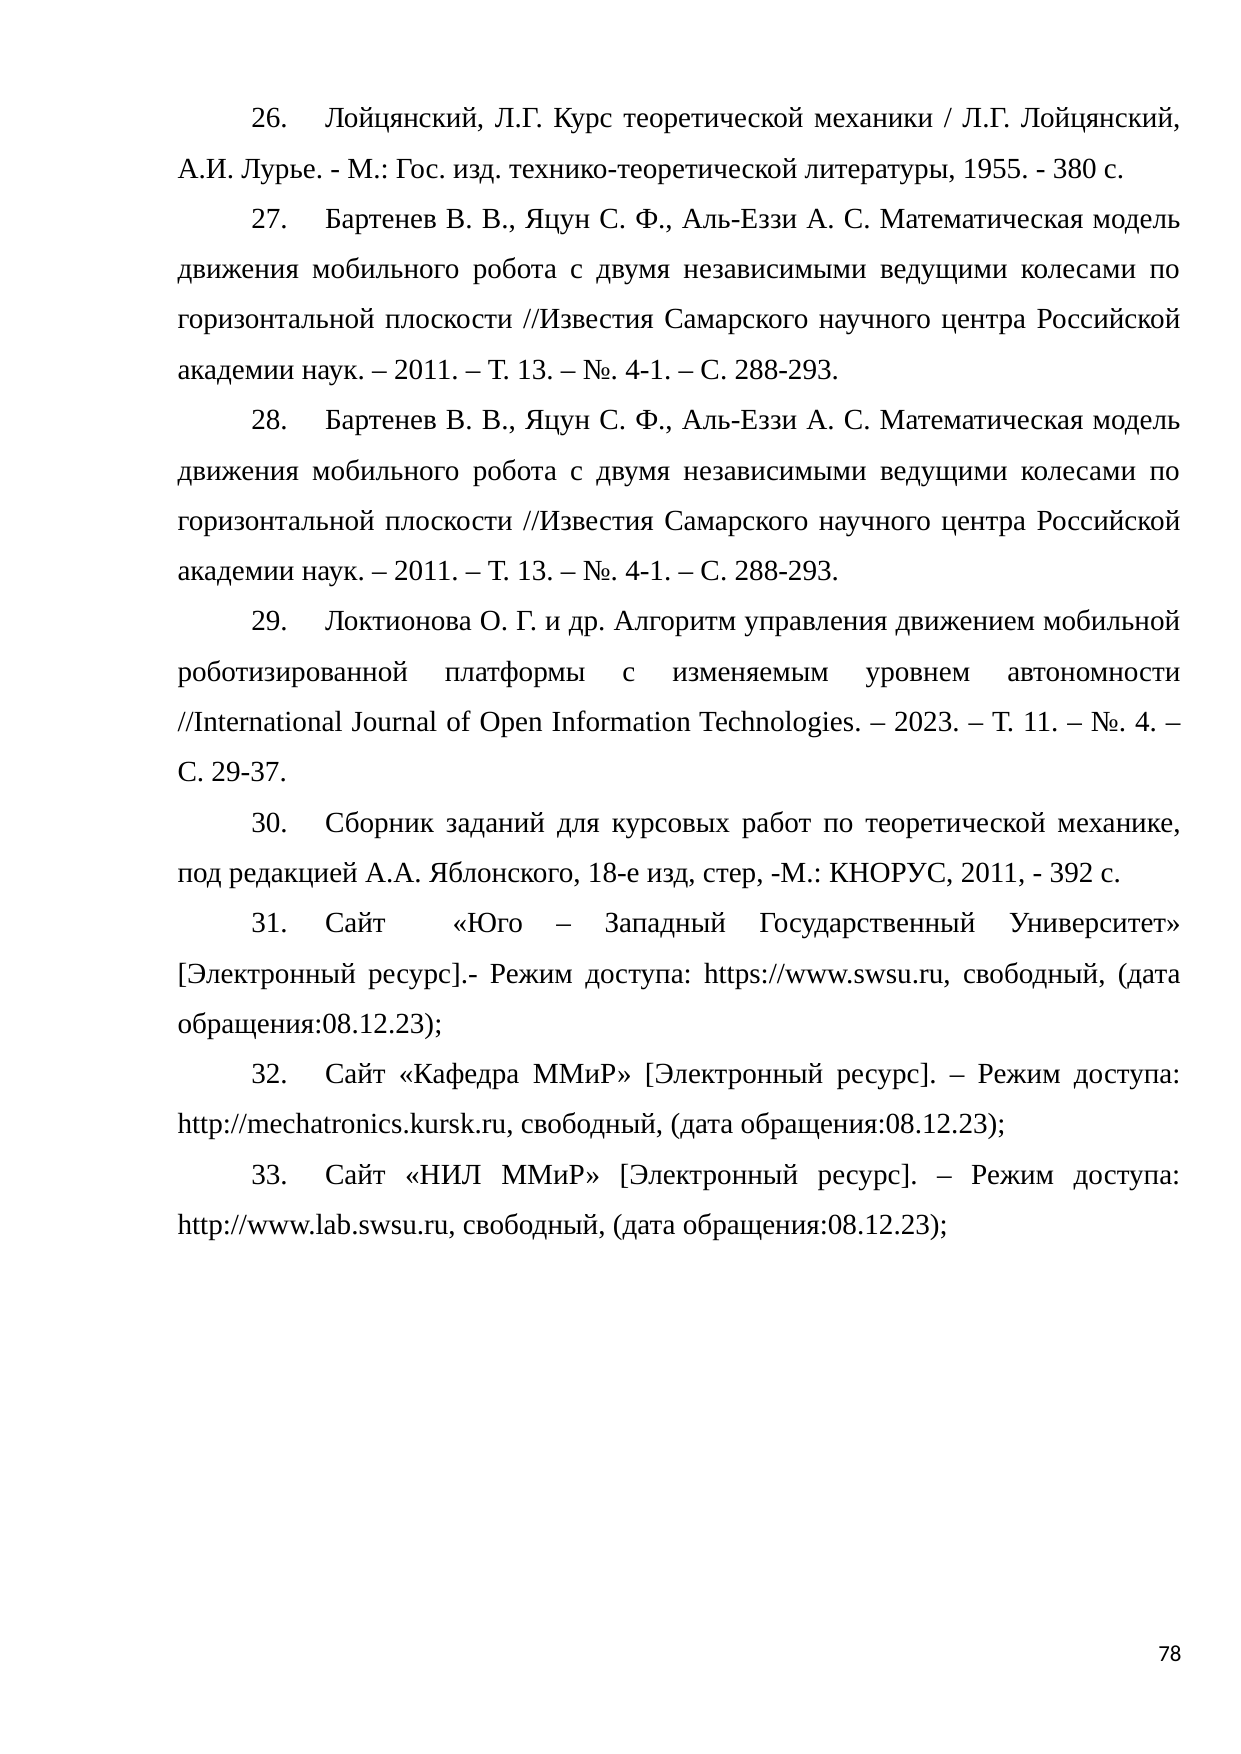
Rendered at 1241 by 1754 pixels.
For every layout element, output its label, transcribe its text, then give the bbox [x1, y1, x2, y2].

list Локтионова О. Г. и др. Алгоритм управления движением мобильной роботизированной платформы с изменяемым уровнем автономности //International Journal of Open Information Technologies. – 2023. – Т. 11. – №. 4. – С. 29-37. [177, 603, 1181, 788]
list Сайт «Кафедра ММиР» [Электронный ресурс]. – Режим доступа: http://mechatronics.kursk.ru, свободный, (дата обращения:08.12.23); [177, 1056, 1181, 1140]
list Сайт «НИЛ ММиР» [Электронный ресурс]. – Режим доступа: http://www.lab.swsu.ru, свободный, (дата обращения:08.12.23); [177, 1157, 1181, 1241]
list Сайт «Юго – Западный Государственный Университет» [Электронный ресурс].- Режим доступа: https://www.swsu.ru, свободный, (дата обращения:08.12.23); [177, 905, 1181, 1039]
list Сборник заданий для курсовых работ по теоретической механике, под редакцией А.А. Яблонского, 18-е изд, стер, -М.: КНОРУС, 2011, - 392 с. [177, 805, 1181, 889]
list Бартенев В. В., Яцун С. Ф., Аль-Еззи А. С. Математическая модель движения мобильного робота с двумя независимыми ведущими колесами по горизонтальной плоскости //Известия Самарского научного центра Российской академии наук. – 2011. – Т. 13. – №. 4-1. – С. 288-293. [177, 201, 1181, 386]
list Лойцянский, Л.Г. Курс теоретической механики / Л.Г. Лойцянский, А.И. Лурье. - М.: Гос. изд. технико-теоретической литературы, 1955. - 380 с. [177, 100, 1181, 184]
list Бартенев В. В., Яцун С. Ф., Аль-Еззи А. С. Математическая модель движения мобильного робота с двумя независимыми ведущими колесами по горизонтальной плоскости //Известия Самарского научного центра Российской академии наук. – 2011. – Т. 13. – №. 4-1. – С. 288-293. [177, 402, 1181, 587]
